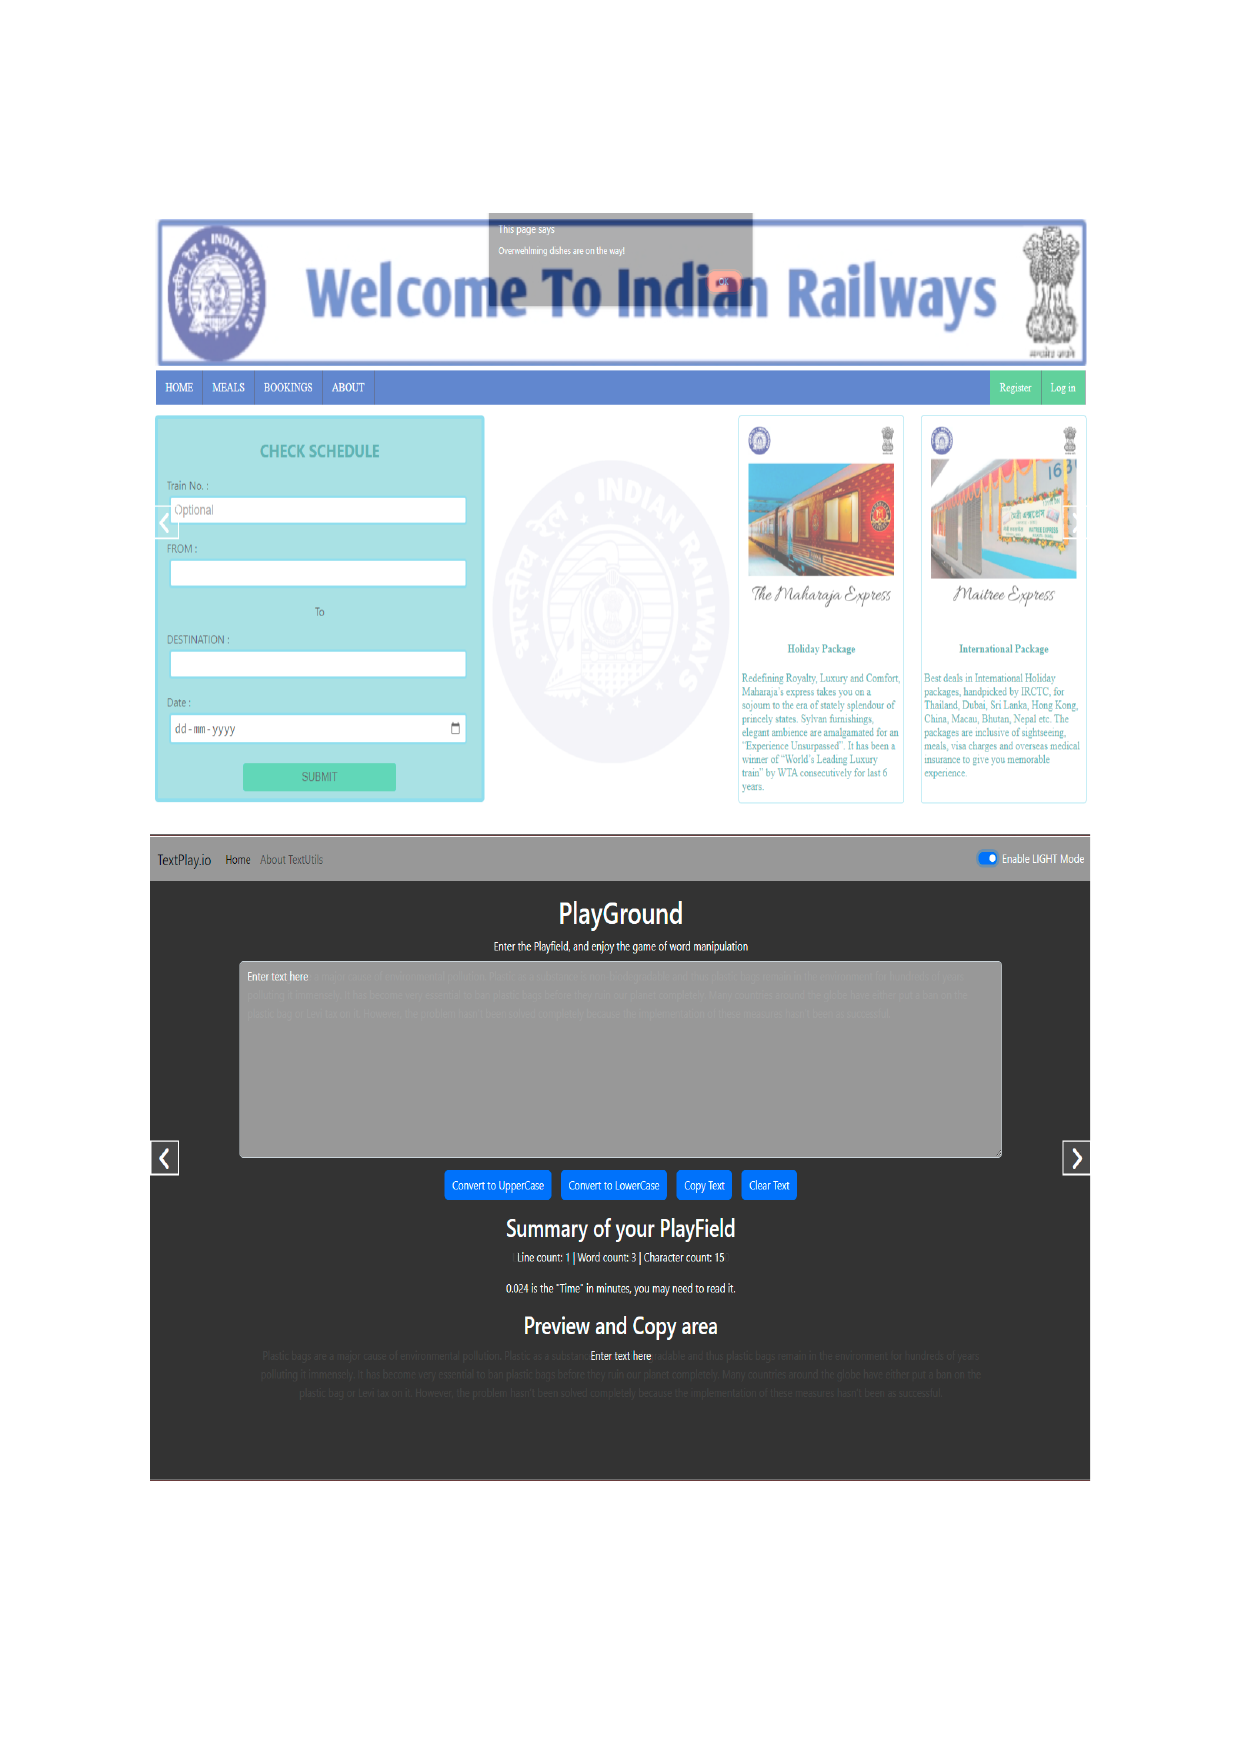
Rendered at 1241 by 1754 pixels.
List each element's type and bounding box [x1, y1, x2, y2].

picture [150, 837, 1091, 1481]
picture [150, 213, 1091, 836]
